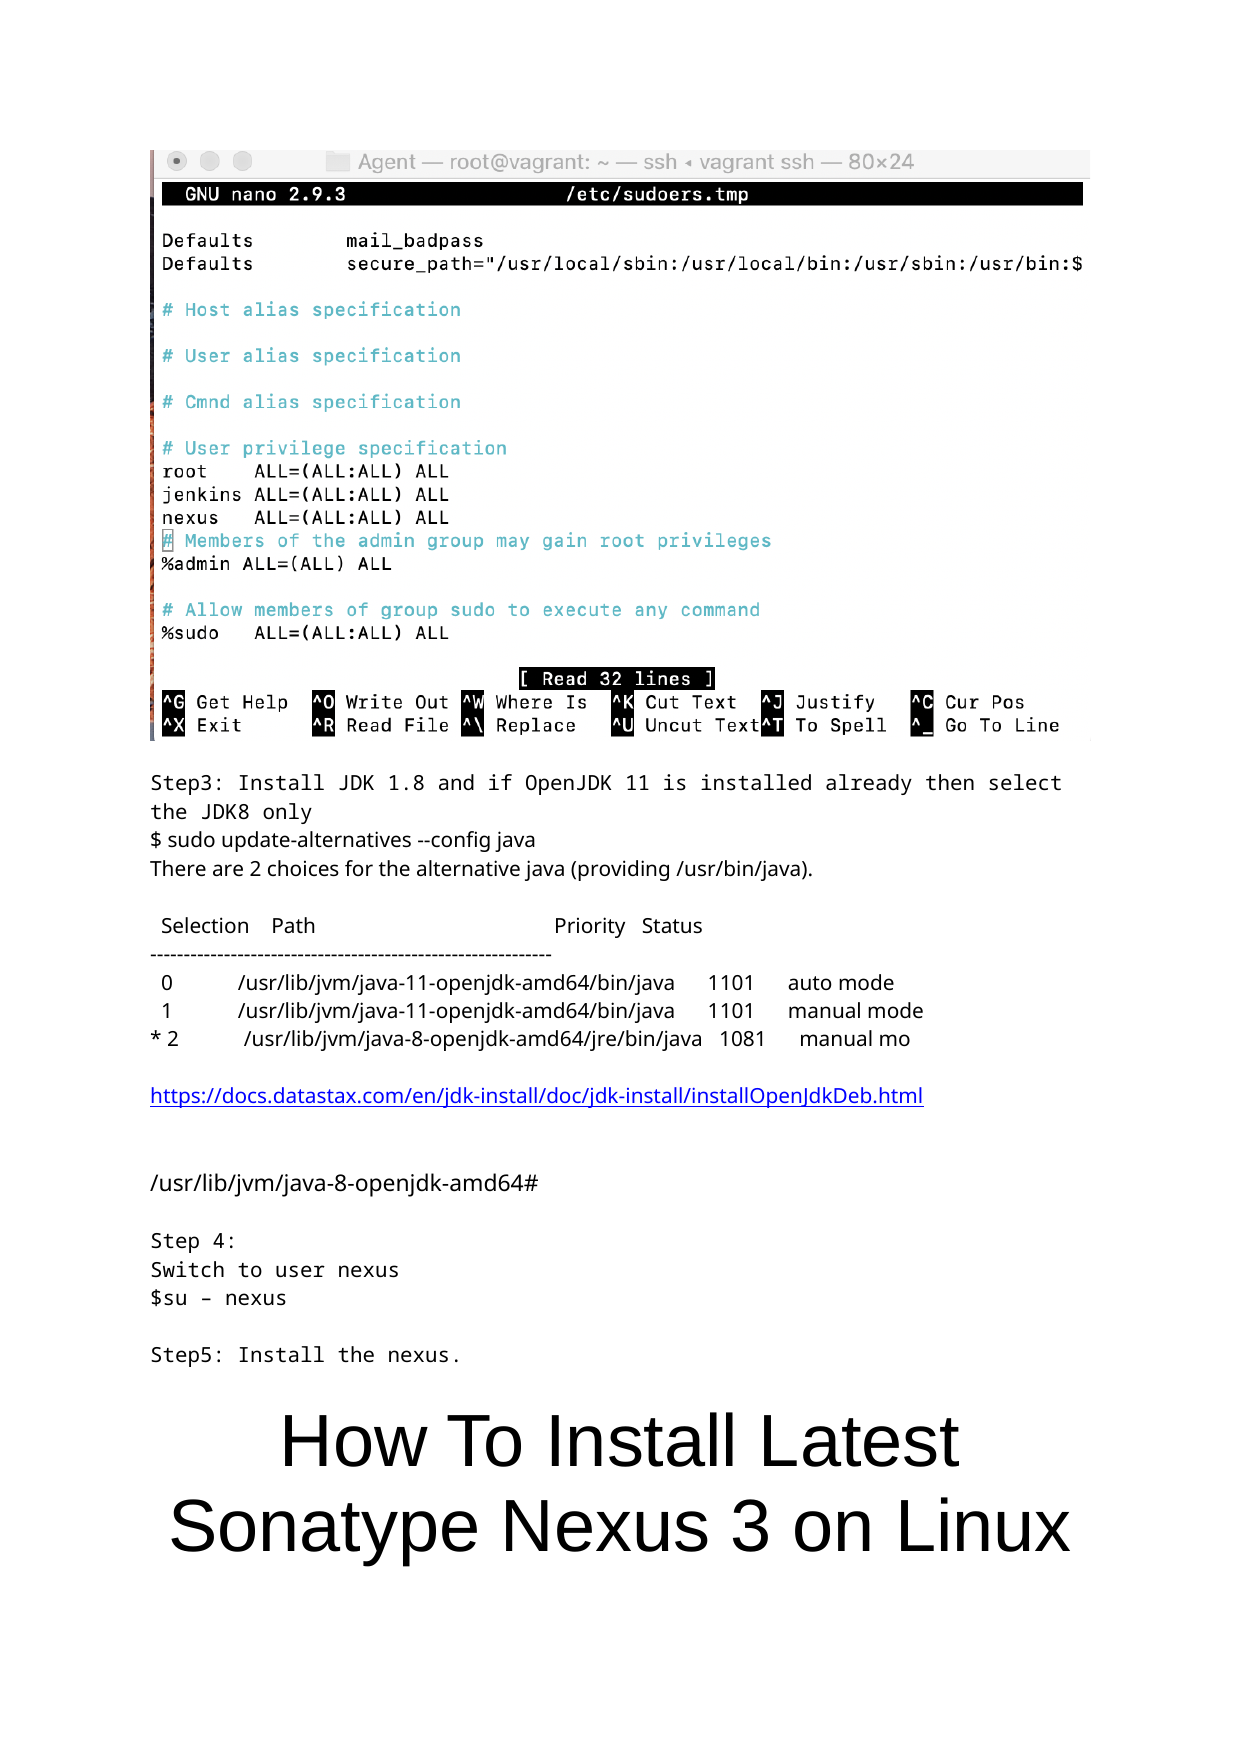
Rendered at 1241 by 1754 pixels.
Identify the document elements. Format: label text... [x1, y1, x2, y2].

text Step 4: [150, 1226, 1090, 1255]
text Switch to user nexus [150, 1255, 1090, 1283]
text https://docs.datastax.com/en/jdk-install/doc/jdk-install/installOpenJdkDeb.html [150, 1081, 1090, 1110]
picture [150, 150, 1091, 741]
text Step3: Install JDK 1.8 and if OpenJDK 11 is installed already then select the JDK8 only [150, 768, 1090, 825]
text ------------------------------------------------------------ [150, 939, 1090, 968]
text Step5: Install the nexus. [150, 1340, 1090, 1368]
text $su – nexus [150, 1283, 1090, 1312]
text $ sudo update-alternatives --config java [150, 825, 1090, 854]
text 1 /usr/lib/jvm/java-11-openjdk-amd64/bin/java 1101 manual mode [150, 996, 1090, 1024]
text 0 /usr/lib/jvm/java-11-openjdk-amd64/bin/java 1101 auto mode [150, 968, 1090, 996]
text /usr/lib/jvm/java-8-openjdk-amd64# [150, 1167, 1090, 1198]
text * 2 /usr/lib/jvm/java-8-openjdk-amd64/jre/bin/java 1081 manual mo [150, 1024, 1090, 1053]
text There are 2 choices for the alternative java (providing /usr/bin/java). [150, 854, 1090, 882]
text How To Install Latest Sonatype Nexus 3 on Linux [150, 1397, 1090, 1567]
text Selection Path Priority Status [150, 911, 1090, 939]
